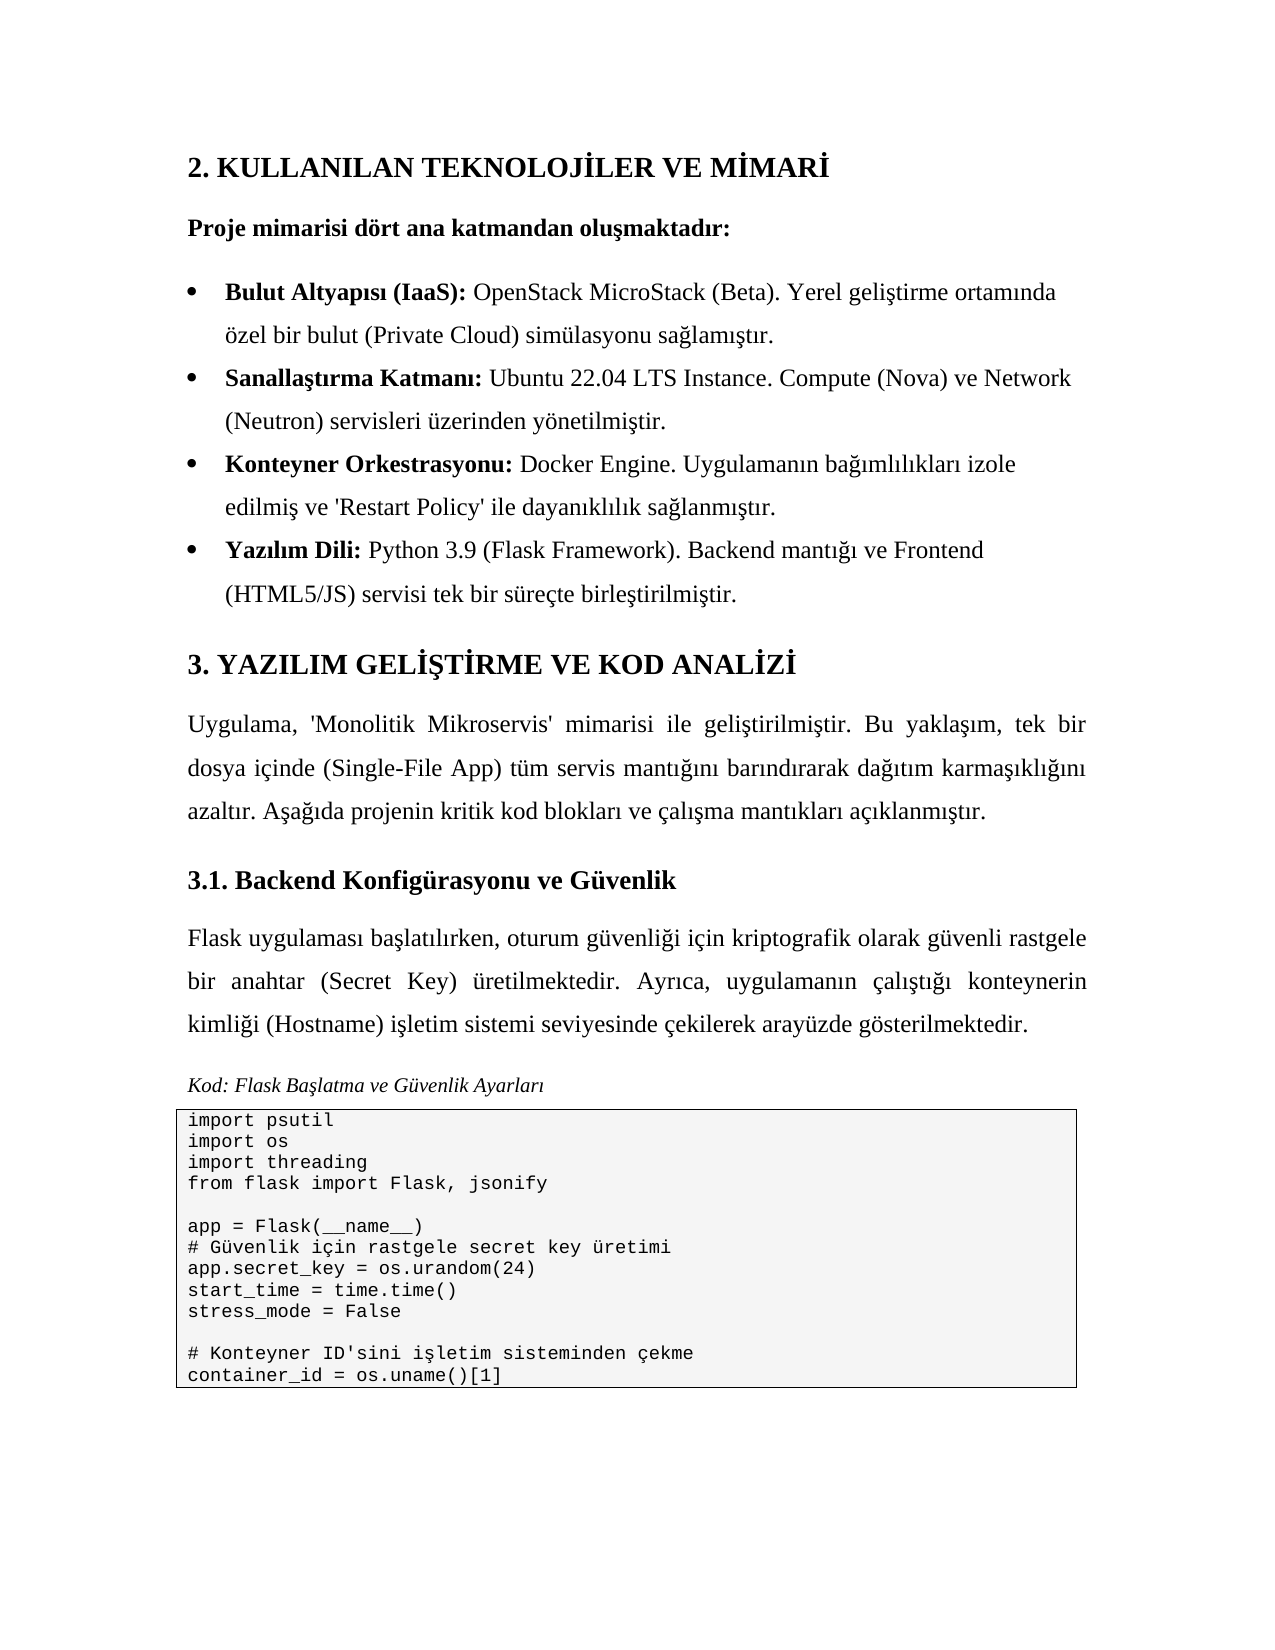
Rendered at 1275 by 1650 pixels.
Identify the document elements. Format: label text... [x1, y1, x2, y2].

table_header import psutil import os import threading from flask import Flask, jsonify app = Flask(__name__) # Güvenlik için rastgele secret key üretimi app.secret_key = os.urandom(24) start_time = time.time() stress_mode = False # Konteyner ID'sini işletim sisteminden çekme container_id = os.uname()[1] [177, 1110, 1076, 1387]
text Flask uygulaması başlatılırken, oturum güvenliği için kriptografik olarak güvenli rastgele bir anahtar (Secret Key) üretilmektedir. Ayrıca, uygulamanın çalıştığı konteynerin kimliği (Hostname) işletim sistemi seviyesinde çekilerek arayüzde gösterilmektedir. [187, 923, 1087, 1038]
list Sanallaştırma Katmanı: Ubuntu 22.04 LTS Instance. Compute (Nova) ve Network (Neutron) servisleri üzerinden yönetilmiştir. [187, 363, 1087, 435]
subtitle 2. KULLANILAN TEKNOLOJİLER VE MİMARİ [187, 150, 1087, 183]
text Proje mimarisi dört ana katmandan oluşmaktadır: [187, 213, 1087, 242]
text Uygulama, 'Monolitik Mikroservis' mimarisi ile geliştirilmiştir. Bu yaklaşım, tek bir dosya içinde (Single-File App) tüm servis mantığını barındırarak dağıtım karmaşıklığını azaltır. Aşağıda projenin kritik kod blokları ve çalışma mantıkları açıklanmıştır. [187, 709, 1087, 824]
list Yazılım Dili: Python 3.9 (Flask Framework). Backend mantığı ve Frontend (HTML5/JS) servisi tek bir süreçte birleştirilmiştir. [187, 536, 1087, 607]
list Bulut Altyapısı (IaaS): OpenStack MicroStack (Beta). Yerel geliştirme ortamında özel bir bulut (Private Cloud) simülasyonu sağlamıştır. [187, 277, 1087, 349]
subtitle 3. YAZILIM GELİŞTİRME VE KOD ANALİZİ [187, 647, 1087, 680]
text Kod: Flask Başlatma ve Güvenlik Ayarları [187, 1073, 1087, 1097]
subtitle 3.1. Backend Konfigürasyonu ve Güvenlik [187, 864, 1087, 895]
list Konteyner Orkestrasyonu: Docker Engine. Uygulamanın bağımlılıkları izole edilmiş ve 'Restart Policy' ile dayanıklılık sağlanmıştır. [187, 449, 1087, 521]
